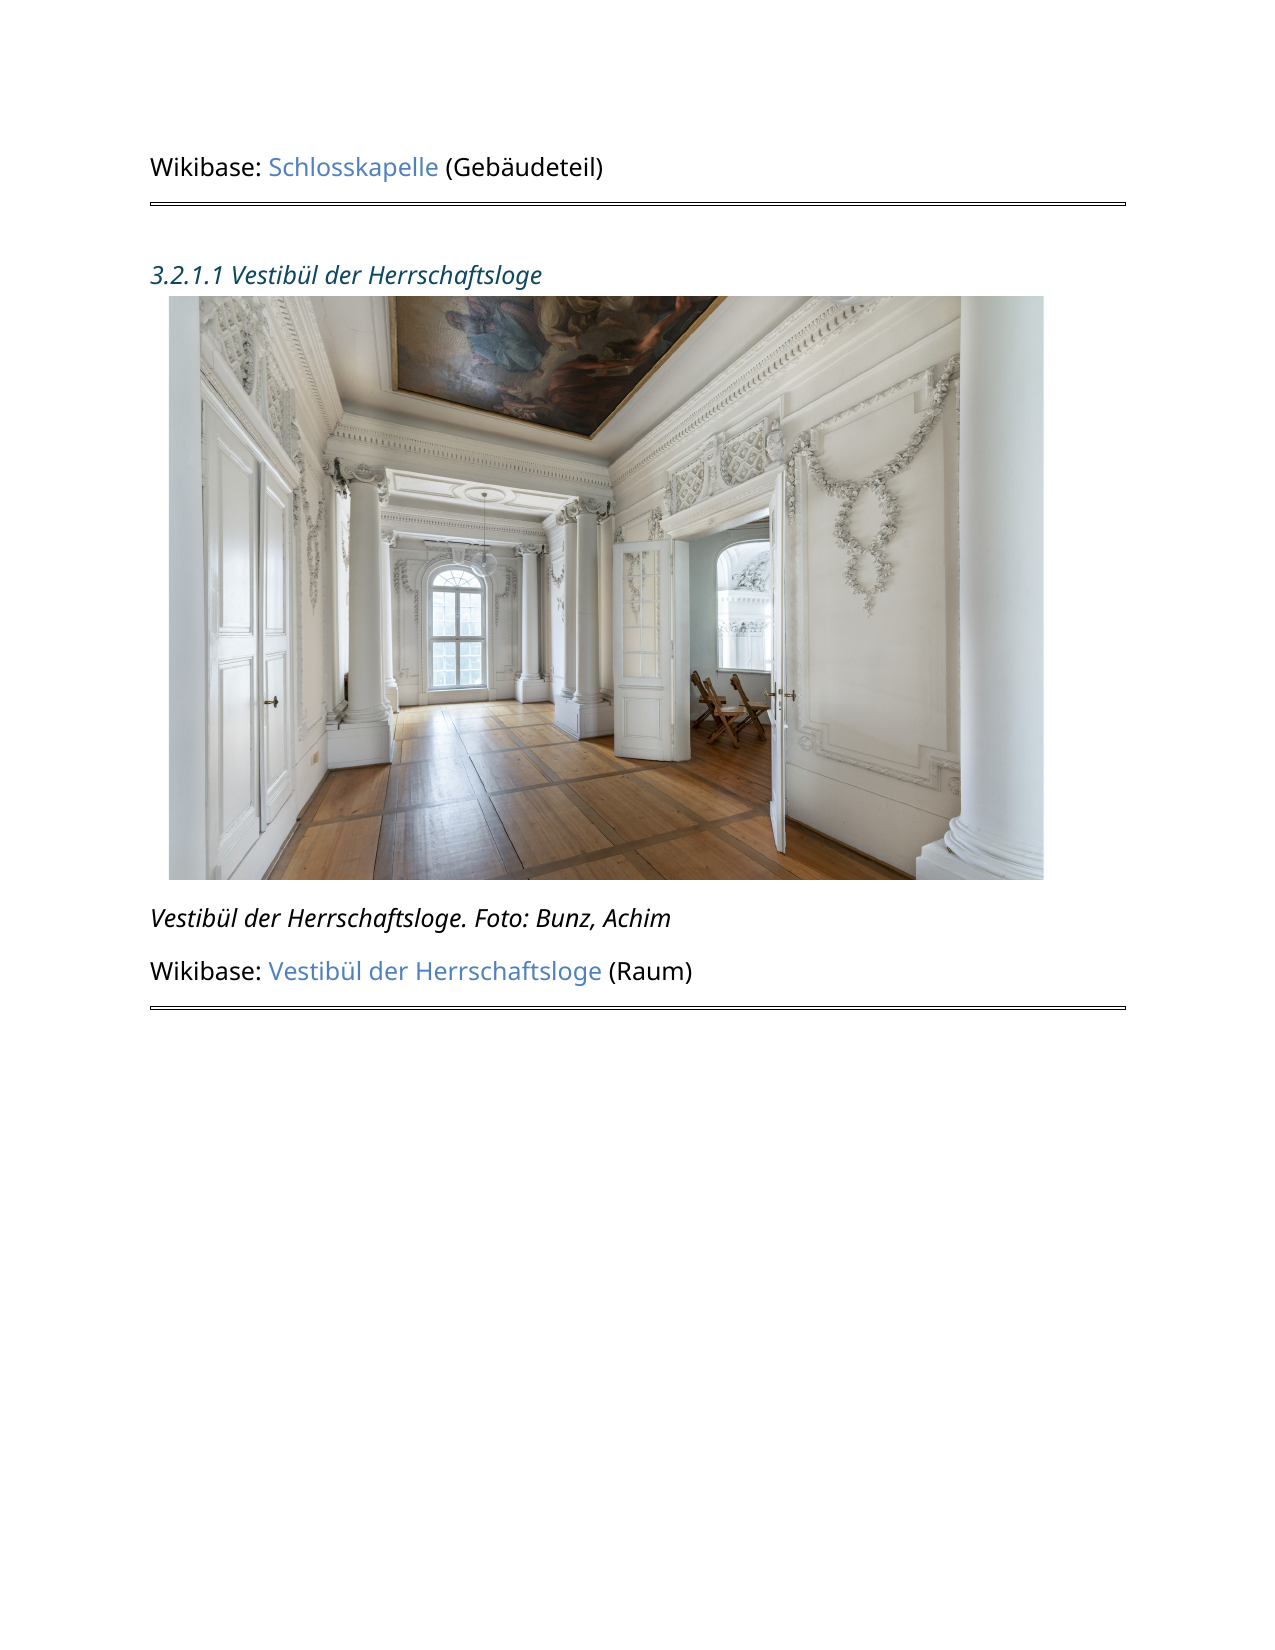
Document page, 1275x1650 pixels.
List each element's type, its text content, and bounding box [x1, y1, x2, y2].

text Vestibül der Herrschaftsloge. Foto: Bunz, Achim [150, 900, 1125, 934]
subtitle 3.2.1.1 Vestibül der Herrschaftsloge [150, 258, 1125, 292]
text Wikibase: Schlosskapelle (Gebäudeteil) [150, 150, 1125, 184]
picture [168, 296, 1044, 880]
text Wikibase: Vestibül der Herrschaftsloge (Raum) [150, 953, 1125, 987]
